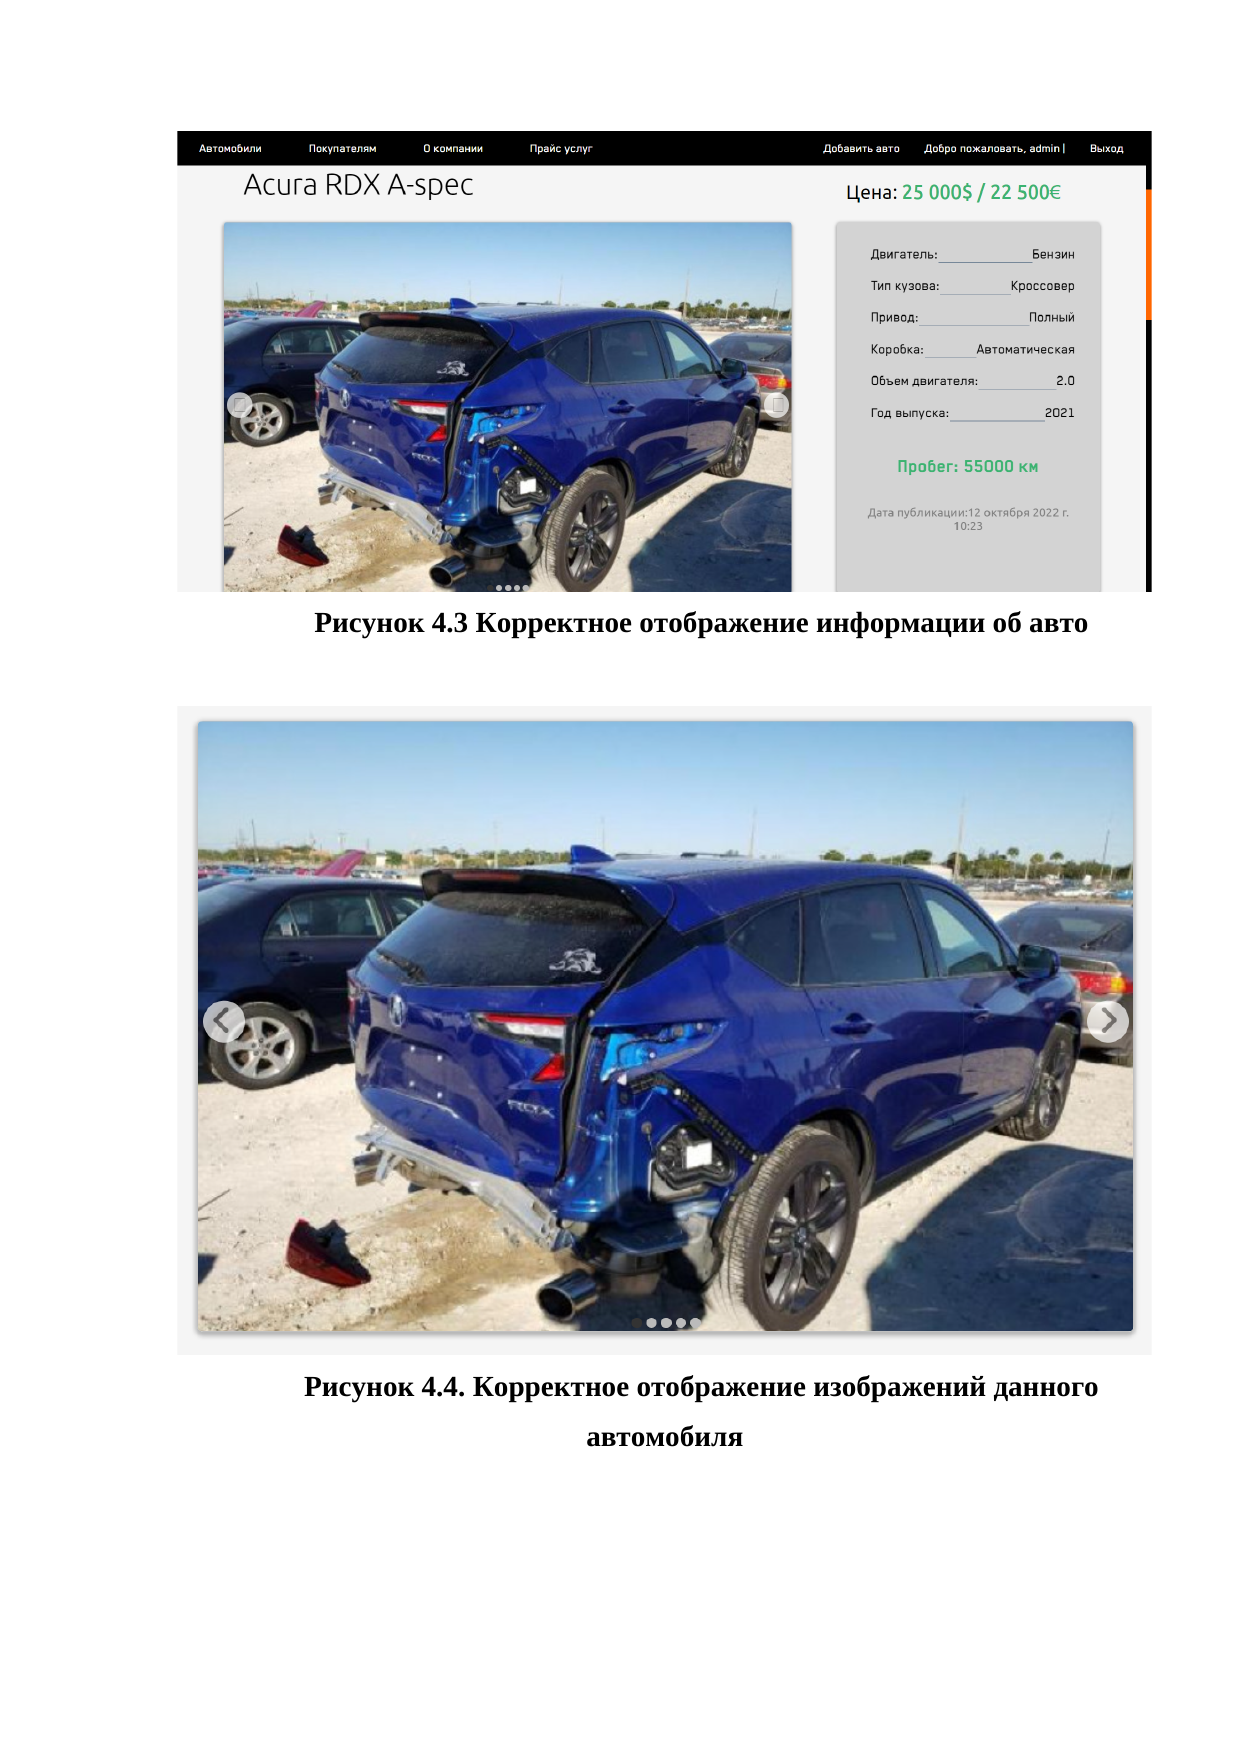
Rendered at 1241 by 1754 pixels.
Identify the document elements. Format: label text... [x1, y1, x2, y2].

text Рисунок 4.4. Корректное отображение изображений данного автомобиля [177, 1369, 1152, 1452]
text Рисунок 4.3 Корректное отображение информации об авто [177, 606, 1152, 639]
picture [177, 131, 1152, 592]
picture [177, 706, 1152, 1355]
